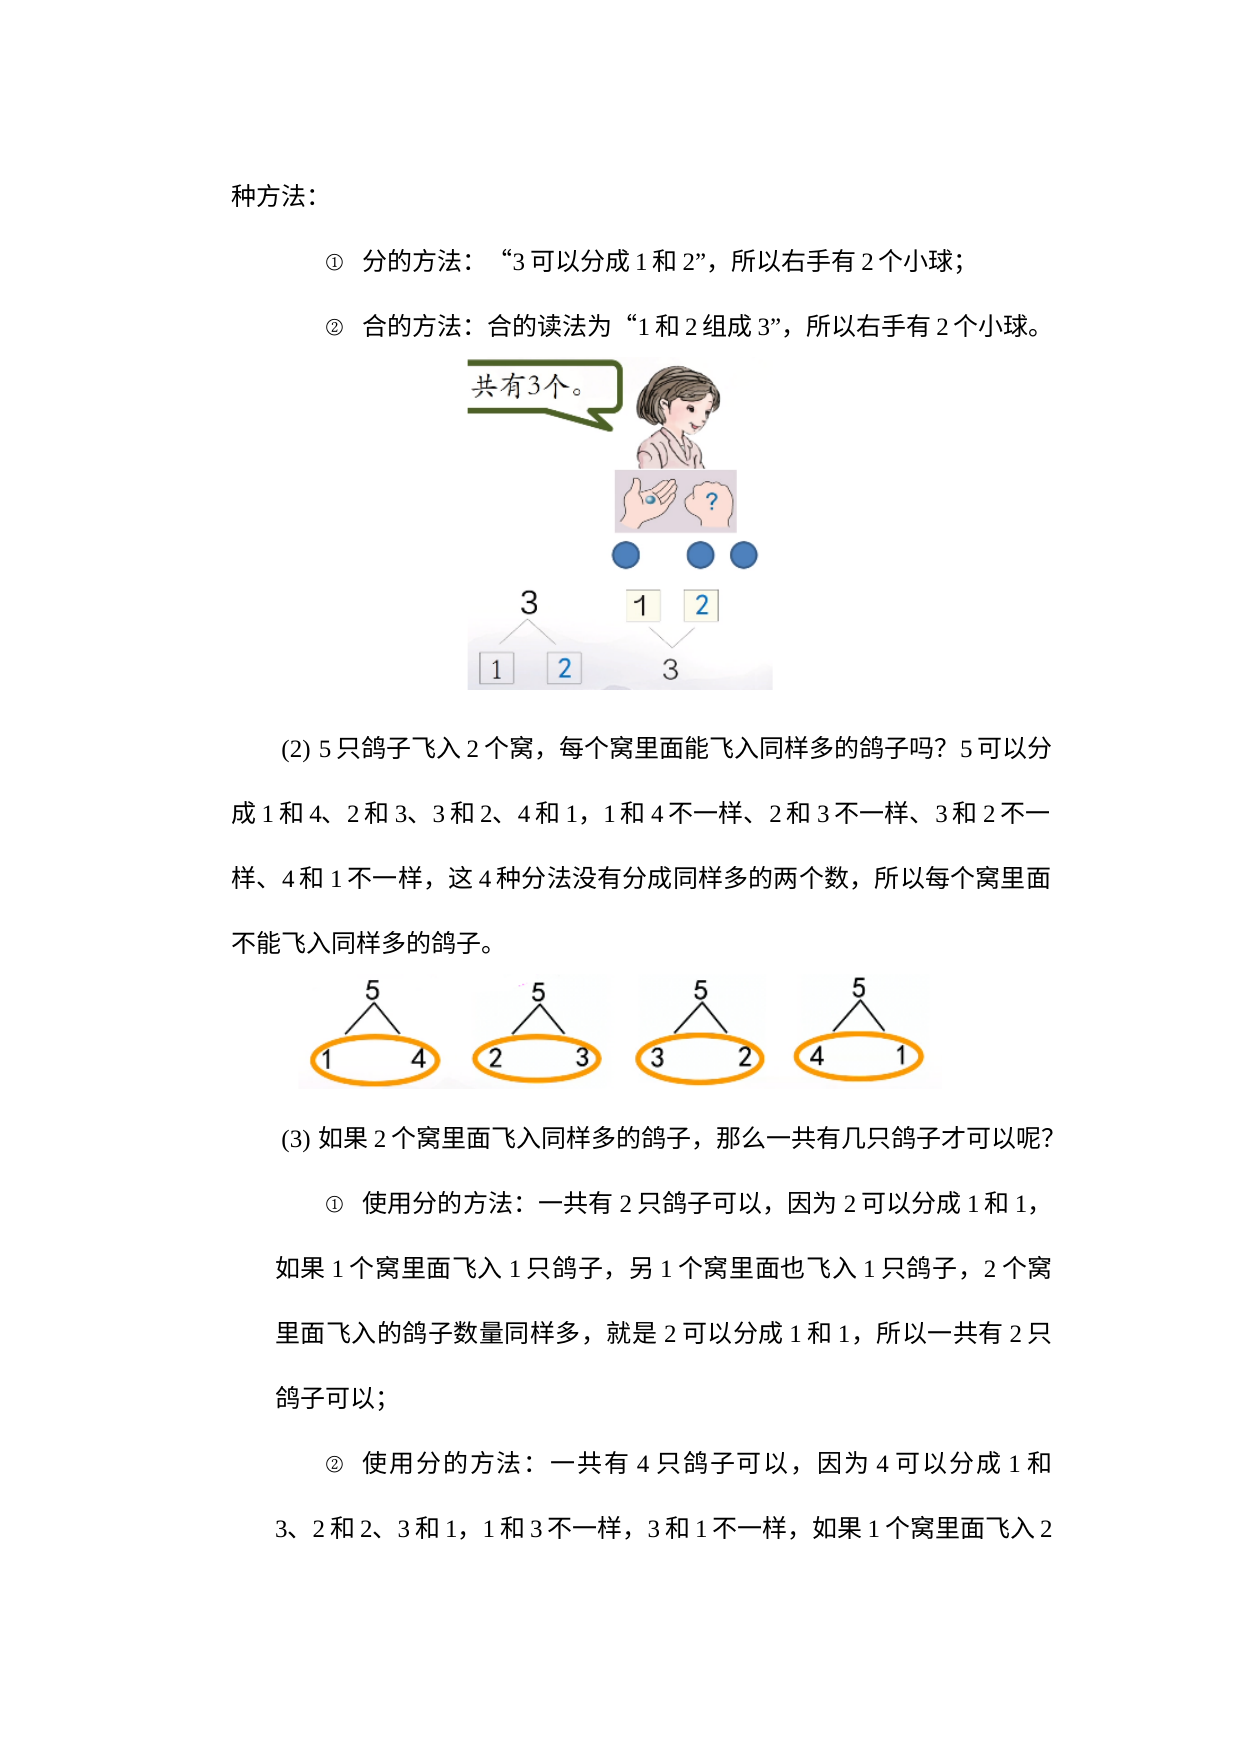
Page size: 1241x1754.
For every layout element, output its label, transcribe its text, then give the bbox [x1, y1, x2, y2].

list 5只鸽子飞入2个窝，每个窝里面能飞入同样多的鸽子吗？5可以分成1和4、2和3、3和2、4和1，1和4不一样、2和3不一样、3和2不一样、4和1不一样，这4种分法没有分成同样多的两个数，所以每个窝里面不能飞入同样多的鸽子。 [231, 714, 1053, 974]
list 合的方法：合的读法为“1和2组成3”，所以右手有2个小球。 [275, 292, 1053, 357]
picture [298, 974, 943, 1089]
list 如果2个窝里面飞入同样多的鸽子，那么一共有几只鸽子才可以呢？ [231, 1104, 1053, 1169]
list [275, 1429, 1053, 1559]
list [231, 162, 1053, 227]
list 分的方法：“3可以分成1和2”，所以右手有2个小球； [275, 227, 1053, 292]
picture [467, 357, 773, 690]
list 使用分的方法：一共有2只鸽子可以，因为2可以分成1和1，如果1个窝里面飞入1只鸽子，另1个窝里面也飞入1只鸽子，2个窝里面飞入的鸽子数量同样多，就是2可以分成1和1，所以一共有2只鸽子可以； [275, 1169, 1053, 1429]
